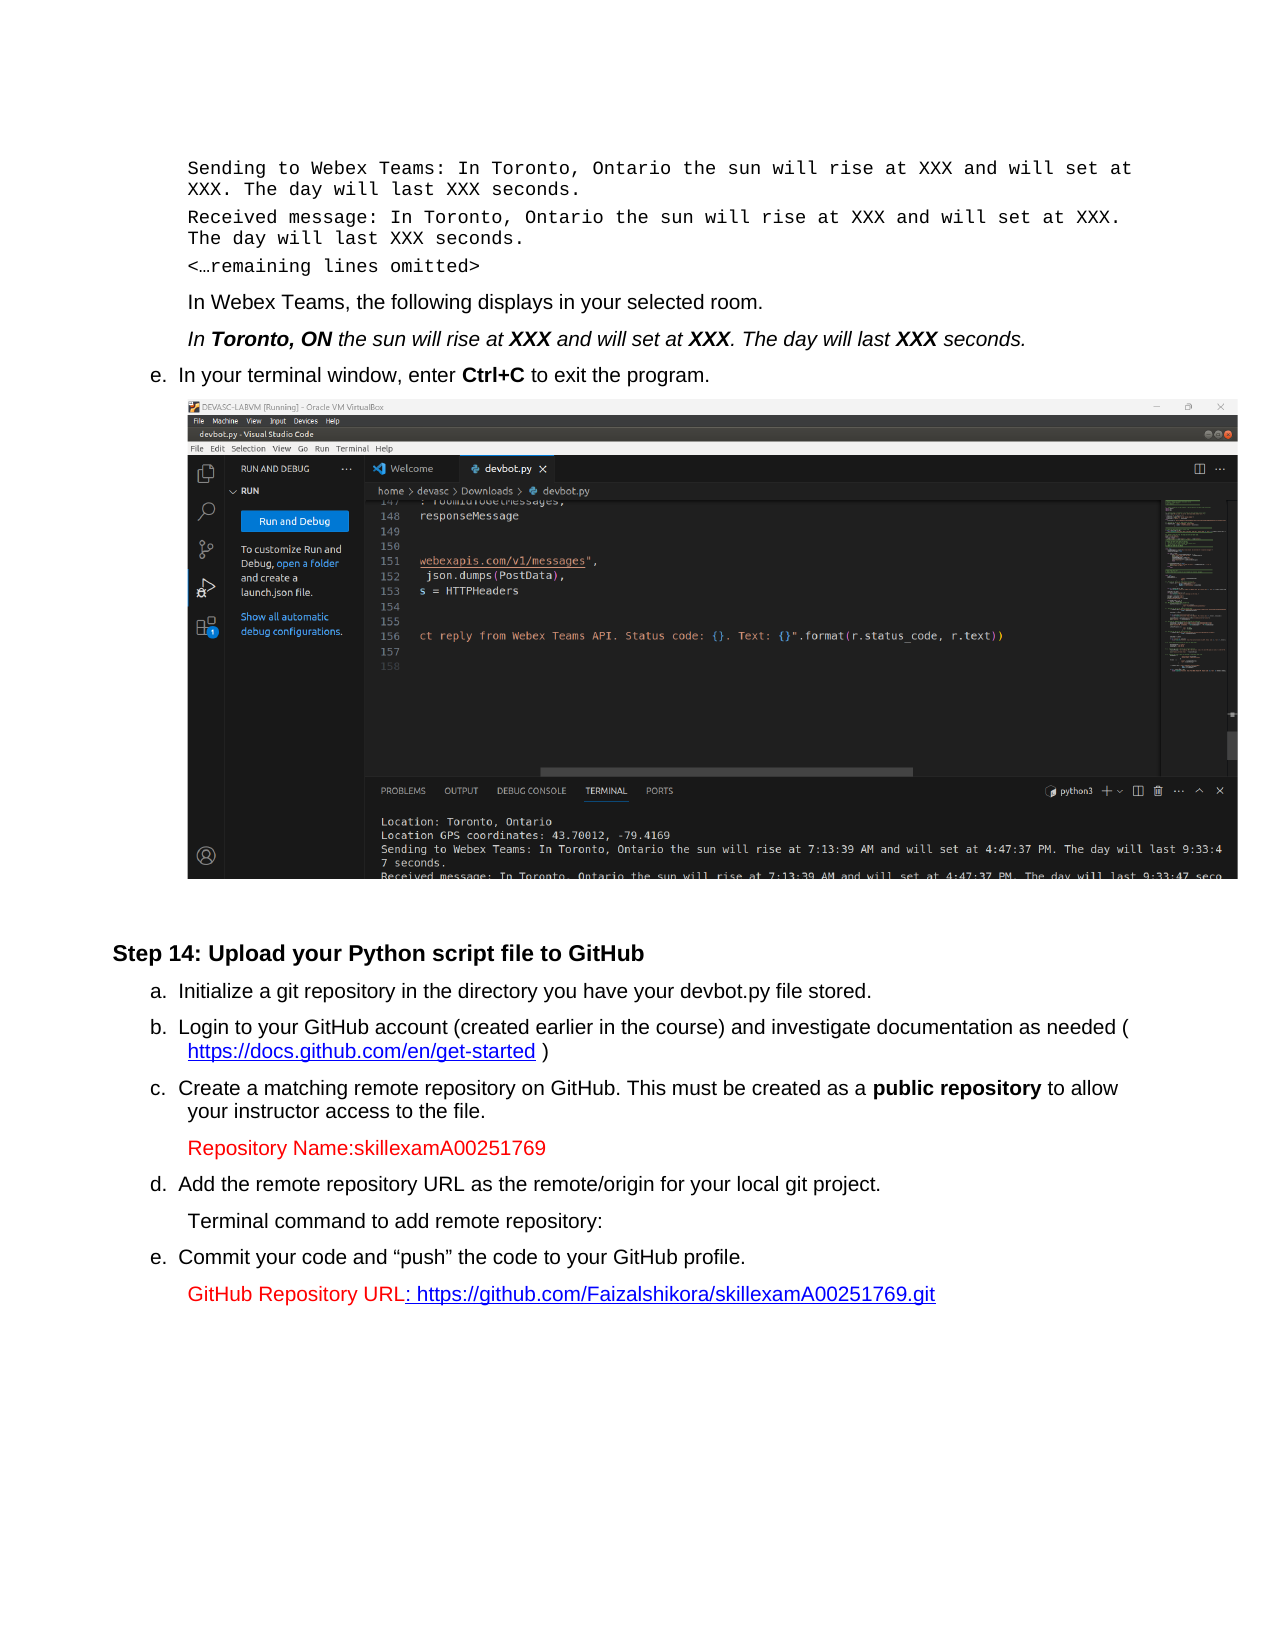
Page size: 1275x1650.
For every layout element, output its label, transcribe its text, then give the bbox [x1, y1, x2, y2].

list Repository Name:skillexamA00251769 [187, 1136, 1162, 1160]
text Initialize a git repository in the directory you have your devbot.py file stored. [150, 978, 1162, 1002]
picture [187, 399, 1238, 879]
text Commit your code and “push” the code to your GitHub profile. [150, 1245, 1162, 1269]
text In your terminal window, enter Ctrl+C to exit the program. [150, 363, 1162, 387]
text <…remaining lines omitted> [187, 256, 1162, 278]
text Add the remote repository URL as the remote/origin for your local git project. [150, 1172, 1162, 1196]
text Sending to Webex Teams: In Toronto, Ontario the sun will rise at XXX and will set at XXX. The day will last XXX seconds. [187, 159, 1162, 201]
text Login to your GitHub account (created earlier in the course) and investigate documentation as needed ( https://docs.github.com/en/get-started ) [150, 1015, 1162, 1063]
list GitHub Repository URL: https://github.com/Faizalshikora/skillexamA00251769.git [187, 1282, 1162, 1306]
subtitle Upload your Python script file to GitHub [112, 939, 1162, 966]
text Create a matching remote repository on GitHub. This must be created as a public repository to allow your instructor access to the file. [150, 1075, 1162, 1123]
text Received message: In Toronto, Ontario the sun will rise at XXX and will set at XXX. The day will last XXX seconds. [187, 208, 1162, 250]
list Terminal command to add remote repository: [187, 1209, 1162, 1233]
text In Toronto, ON the sun will rise at XXX and will set at XXX. The day will last XXX seconds. [187, 327, 1162, 351]
text In Webex Teams, the following displays in your selected room. [187, 290, 1162, 314]
